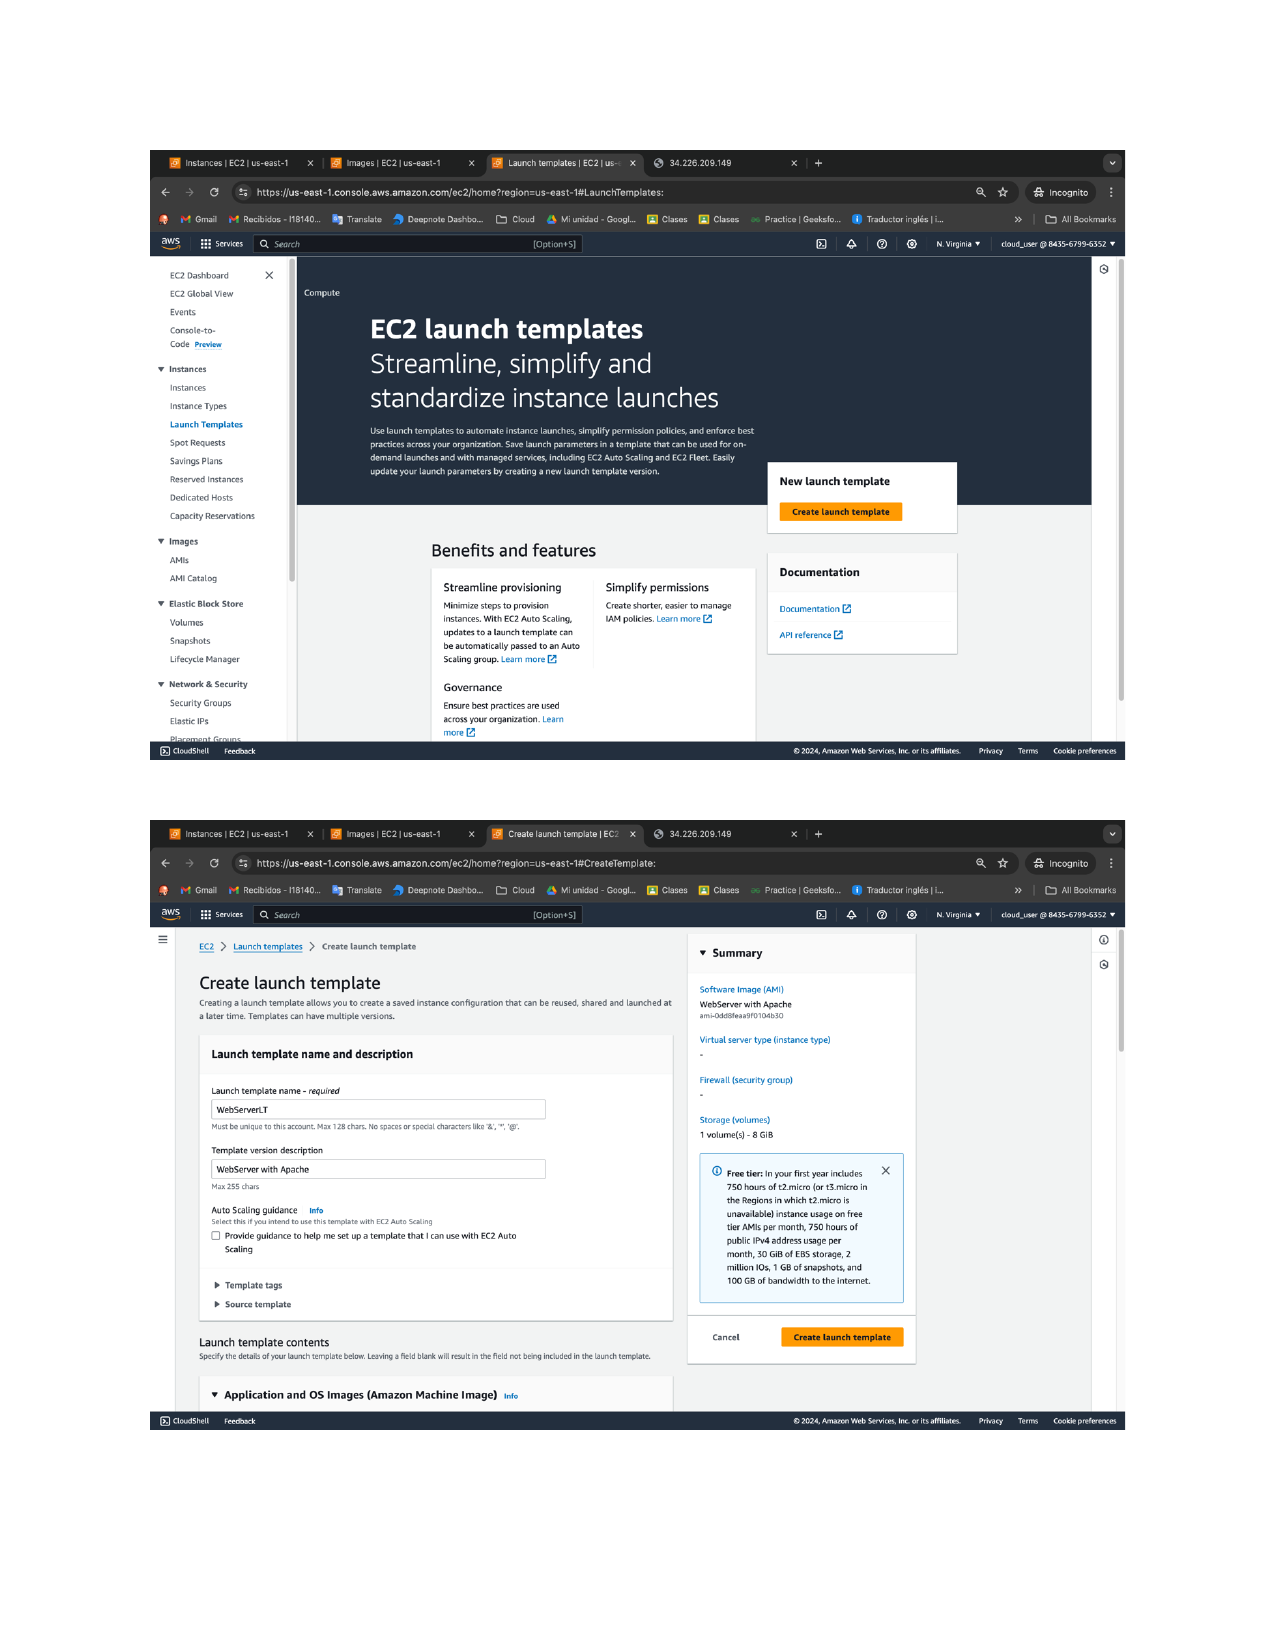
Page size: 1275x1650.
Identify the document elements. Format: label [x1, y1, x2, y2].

picture [150, 820, 1125, 1430]
picture [150, 150, 1125, 760]
